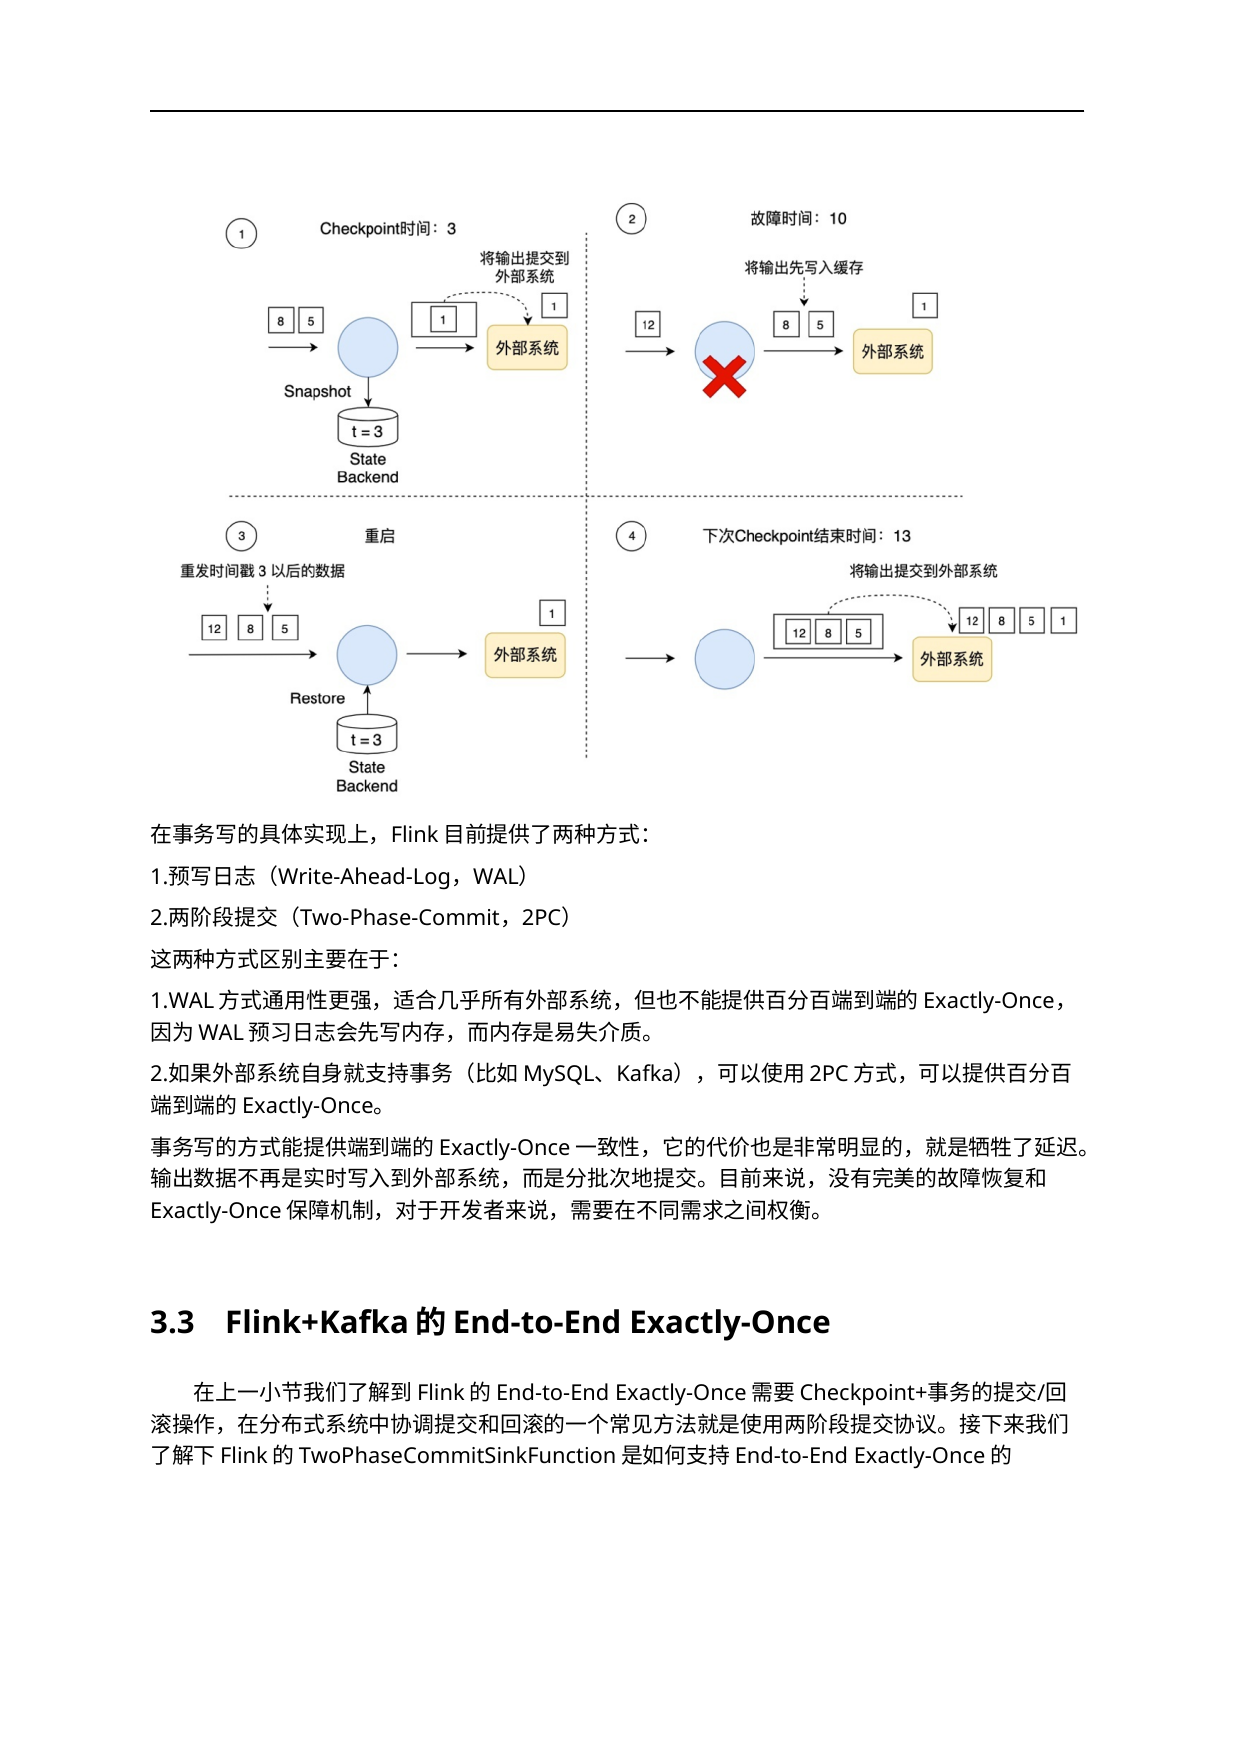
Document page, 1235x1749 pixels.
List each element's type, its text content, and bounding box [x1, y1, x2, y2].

text 这两种方式区别主要在于： [150, 942, 1084, 973]
text 2.如果外部系统自身就支持事务（比如MySQL、Kafka），可以使用2PC方式，可以提供百分百端到端的Exactly-Once。 [150, 1056, 1084, 1120]
subtitle Flink+Kafka的End-to-End Exactly-Once [150, 1297, 1084, 1342]
text 事务写的方式能提供端到端的Exactly-Once一致性，它的代价也是非常明显的，就是牺牲了延迟。输出数据不再是实时写入到外部系统，而是分批次地提交。目前来说，没有完美的故障恢复和Exactly-Once保障机制，对于开发者来说，需要在不同需求之间权衡。 [150, 1130, 1084, 1225]
text 在上一小节我们了解到Flink的 End-to-End Exactly-Once需要Checkpoint+事务的提交/回滚操作，在分布式系统中协调提交和回滚的一个常见方法就是使用两阶段提交协议。接下来我们了解下Flink的TwoPhaseCommitSinkFunction是如何支持End-to-End Exactly-Once的 [150, 1375, 1084, 1470]
text 2.两阶段提交（Two-Phase-Commit，2PC） [150, 900, 1084, 932]
text 1.WAL方式通用性更强，适合几乎所有外部系统，但也不能提供百分百端到端的Exactly-Once，因为WAL预习日志会先写内存，而内存是易失介质。 [150, 983, 1084, 1047]
text 在事务写的具体实现上，Flink目前提供了两种方式： [150, 817, 1084, 849]
text 1.预写日志（Write-Ahead-Log，WAL） [150, 859, 1084, 891]
picture [150, 191, 1085, 808]
